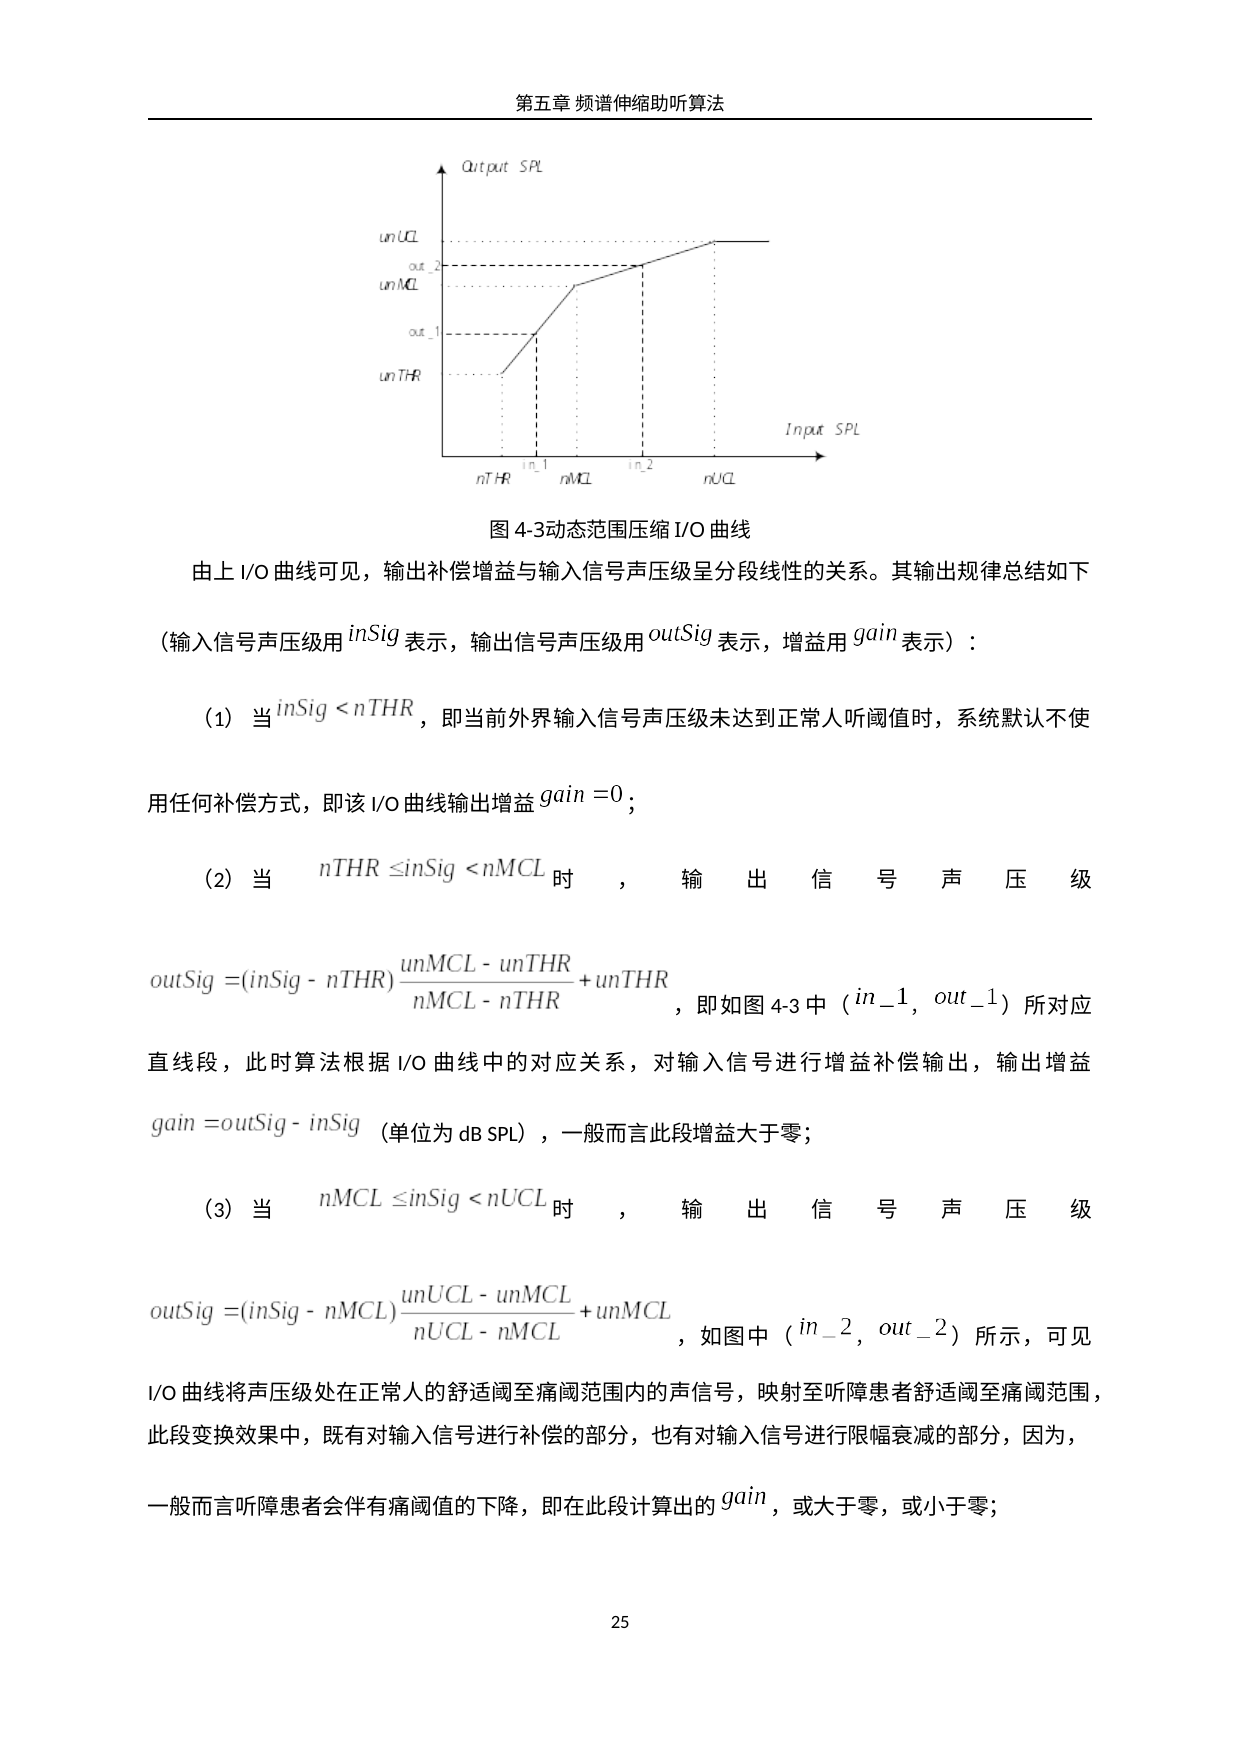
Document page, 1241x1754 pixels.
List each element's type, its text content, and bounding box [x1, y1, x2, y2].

list 当，即当前外界输入信号声压级未达到正常人听阈值时，系统默认不使用任何补偿方式，即该I/O曲线输出增益； [148, 679, 1092, 832]
list 当时，输出信号声压级，如图中（，）所示，可见I/O曲线将声压级处在正常人的舒适阈至痛阈范围内的声信号，映射至听障患者舒适阈至痛阈范围，此段变换效果中，既有对输入信号进行补偿的部分，也有对输入信号进行限幅衰减的部分，因为，一般而言听障患者会伴有痛阈值的下降，即在此段计算出的，或大于零，或小于零； [148, 1171, 1092, 1535]
text 由上I/O曲线可见，输出补偿增益与输入信号声压级呈分段线性的关系。其输出规律总结如下（输入信号声压级用表示，输出信号声压级用表示，增益用表示）： [148, 553, 1092, 671]
list 当时，输出信号声压级，即如图4-3中（，）所对应直线段，此时算法根据I/O曲线中的对应关系，对输入信号进行增益补偿输出，输出增益（单位为dB SPL），一般而言此段增益大于零； [148, 840, 1092, 1163]
text 图4-3动态范围压缩I/O曲线 [148, 511, 1092, 545]
